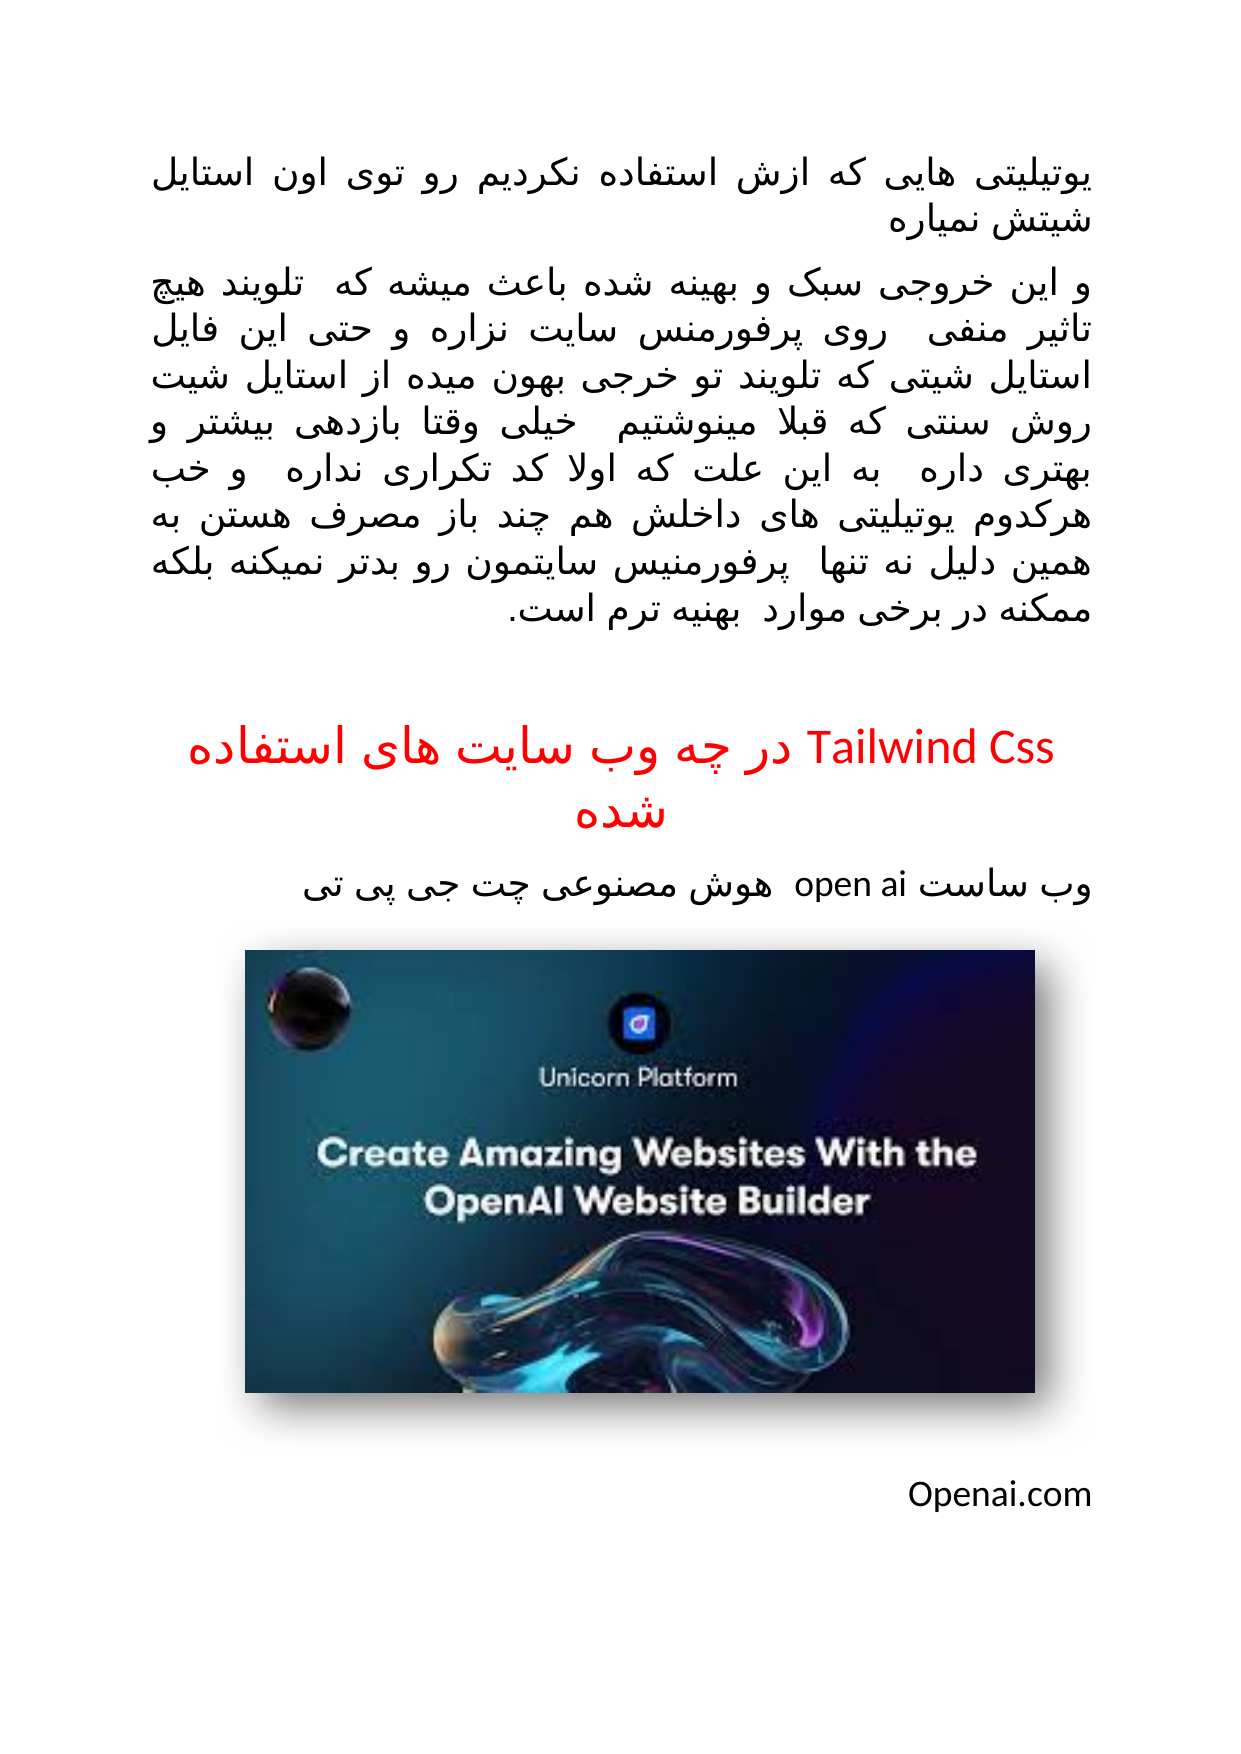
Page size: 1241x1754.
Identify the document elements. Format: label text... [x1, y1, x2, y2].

text وب ساست open ai هوش مصنوعی چت جی پی تی [150, 859, 1093, 905]
text و این خروجی سبک و بهینه شده باعث میشه که تلویند هیچ تاثیر منفی روی پرفورمنس سایت نزاره و حتی این فایل استایل شیتی که تلویند تو خرجی بهون میده از استایل شیت روش سنتی که قبلا مینوشتیم خیلی وقتا بازدهی بیشتر و بهتری داره به این علت که اولا کد تکراری نداره و خب هرکدوم یوتیلیتی های داخلش هم چند باز مصرف هستن به همین دلیل نه تنها پرفورمنیس سایتمون رو بدتر نمیکنه بلکه ممکنه در برخی موارد بهنیه ترم است. [150, 260, 1093, 629]
text Openai.com [150, 1469, 1093, 1515]
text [150, 150, 1093, 240]
text Tailwind Css در چه وب سایت های استفاده شده [150, 715, 1093, 838]
